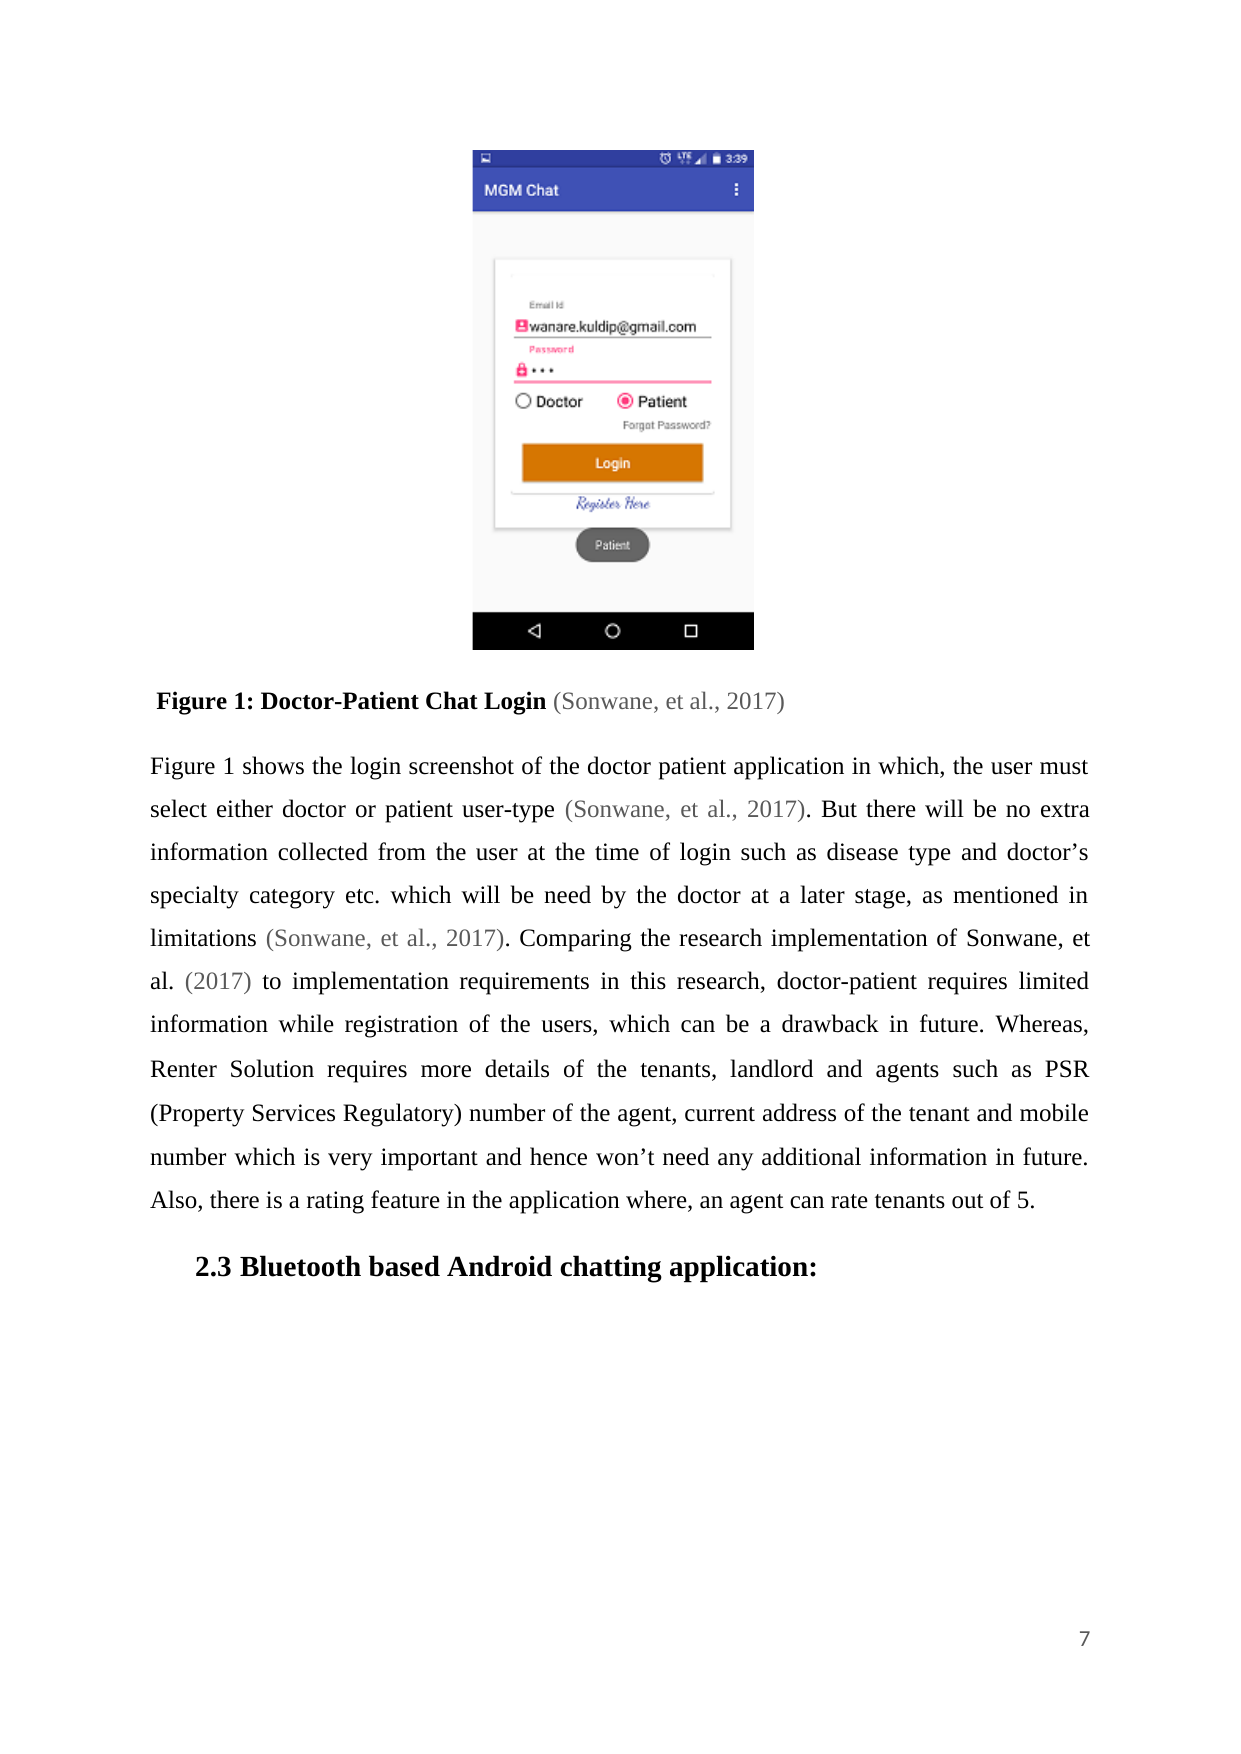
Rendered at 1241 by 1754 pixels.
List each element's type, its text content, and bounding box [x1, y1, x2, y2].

picture [472, 150, 754, 650]
text Figure 1: Doctor-Patient Chat Login [150, 686, 1090, 715]
text Figure 1 shows the login screenshot of the doctor patient application in which, the user must select either doctor or patient user-type. But there will be no extra information collected from the user at the time of login such as disease type and doctor’s specialty category etc. which will be need by the doctor at a later stage, as mentioned in limitations. Comparing the research implementation of Sonwane, et al. to implementation requirements in this research, doctor-patient requires limited information while registration of the users, which can be a drawback in future. Whereas, Renter Solution requires more details of the tenants, landlord and agents such as PSR (Property Services Regulatory) number of the agent, current address of the tenant and mobile number which is very important and hence won’t need any additional information in future. Also, there is a rating feature in the application where, an agent can rate tenants out of 5. [150, 751, 1090, 1213]
subtitle Bluetooth based Android chatting application: [195, 1249, 1090, 1282]
